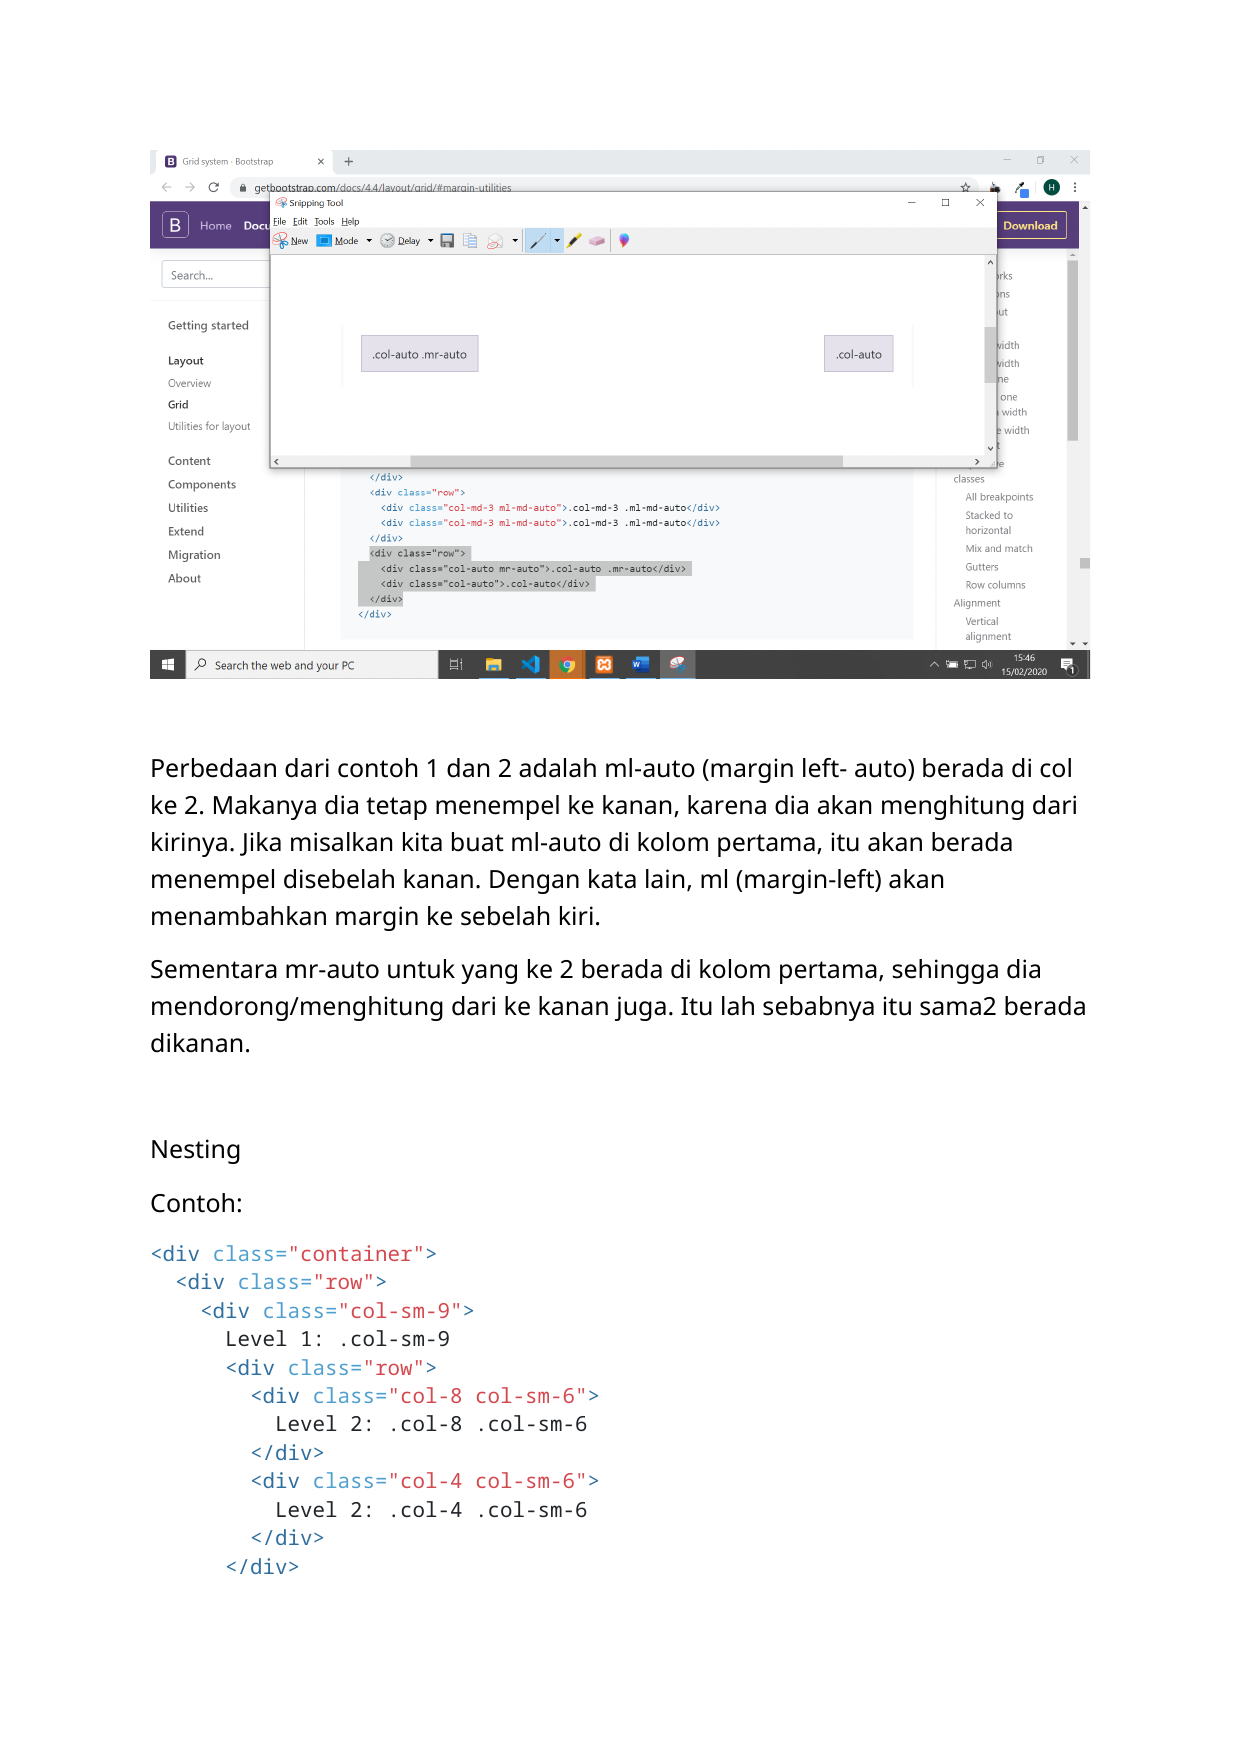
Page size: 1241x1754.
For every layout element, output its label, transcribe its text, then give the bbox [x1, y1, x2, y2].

text </div> [150, 1552, 1090, 1580]
text Level 1: .col-sm-9 [150, 1324, 1090, 1353]
text Sementara mr-auto untuk yang ke 2 berada di kolom pertama, sehingga dia mendorong/menghitung dari ke kanan juga. Itu lah sebabnya itu sama2 berada dikanan. [150, 952, 1090, 1059]
text Level 2: .col-4 .col-sm-6 [150, 1495, 1090, 1523]
text <div class="col-4 col-sm-6"> [150, 1466, 1090, 1495]
text Nesting [150, 1132, 1090, 1166]
text <div class="col-8 col-sm-6"> [150, 1381, 1090, 1409]
text </div> [150, 1438, 1090, 1466]
text <div class="row"> [150, 1353, 1090, 1381]
text <div class="row"> [150, 1267, 1090, 1296]
text Perbedaan dari contoh 1 dan 2 adalah ml-auto (margin left- auto) berada di col ke 2. Makanya dia tetap menempel ke kanan, karena dia akan menghitung dari kirinya. Jika misalkan kita buat ml-auto di kolom pertama, itu akan berada menempel disebelah kanan. Dengan kata lain, ml (margin-left) akan menambahkan margin ke sebelah kiri. [150, 751, 1090, 932]
text <div class="col-sm-9"> [150, 1296, 1090, 1324]
text </div> [150, 1523, 1090, 1552]
text <div class="container"> [150, 1239, 1090, 1267]
picture [150, 150, 1091, 679]
text Level 2: .col-8 .col-sm-6 [150, 1409, 1090, 1438]
text Contoh: [150, 1186, 1090, 1219]
